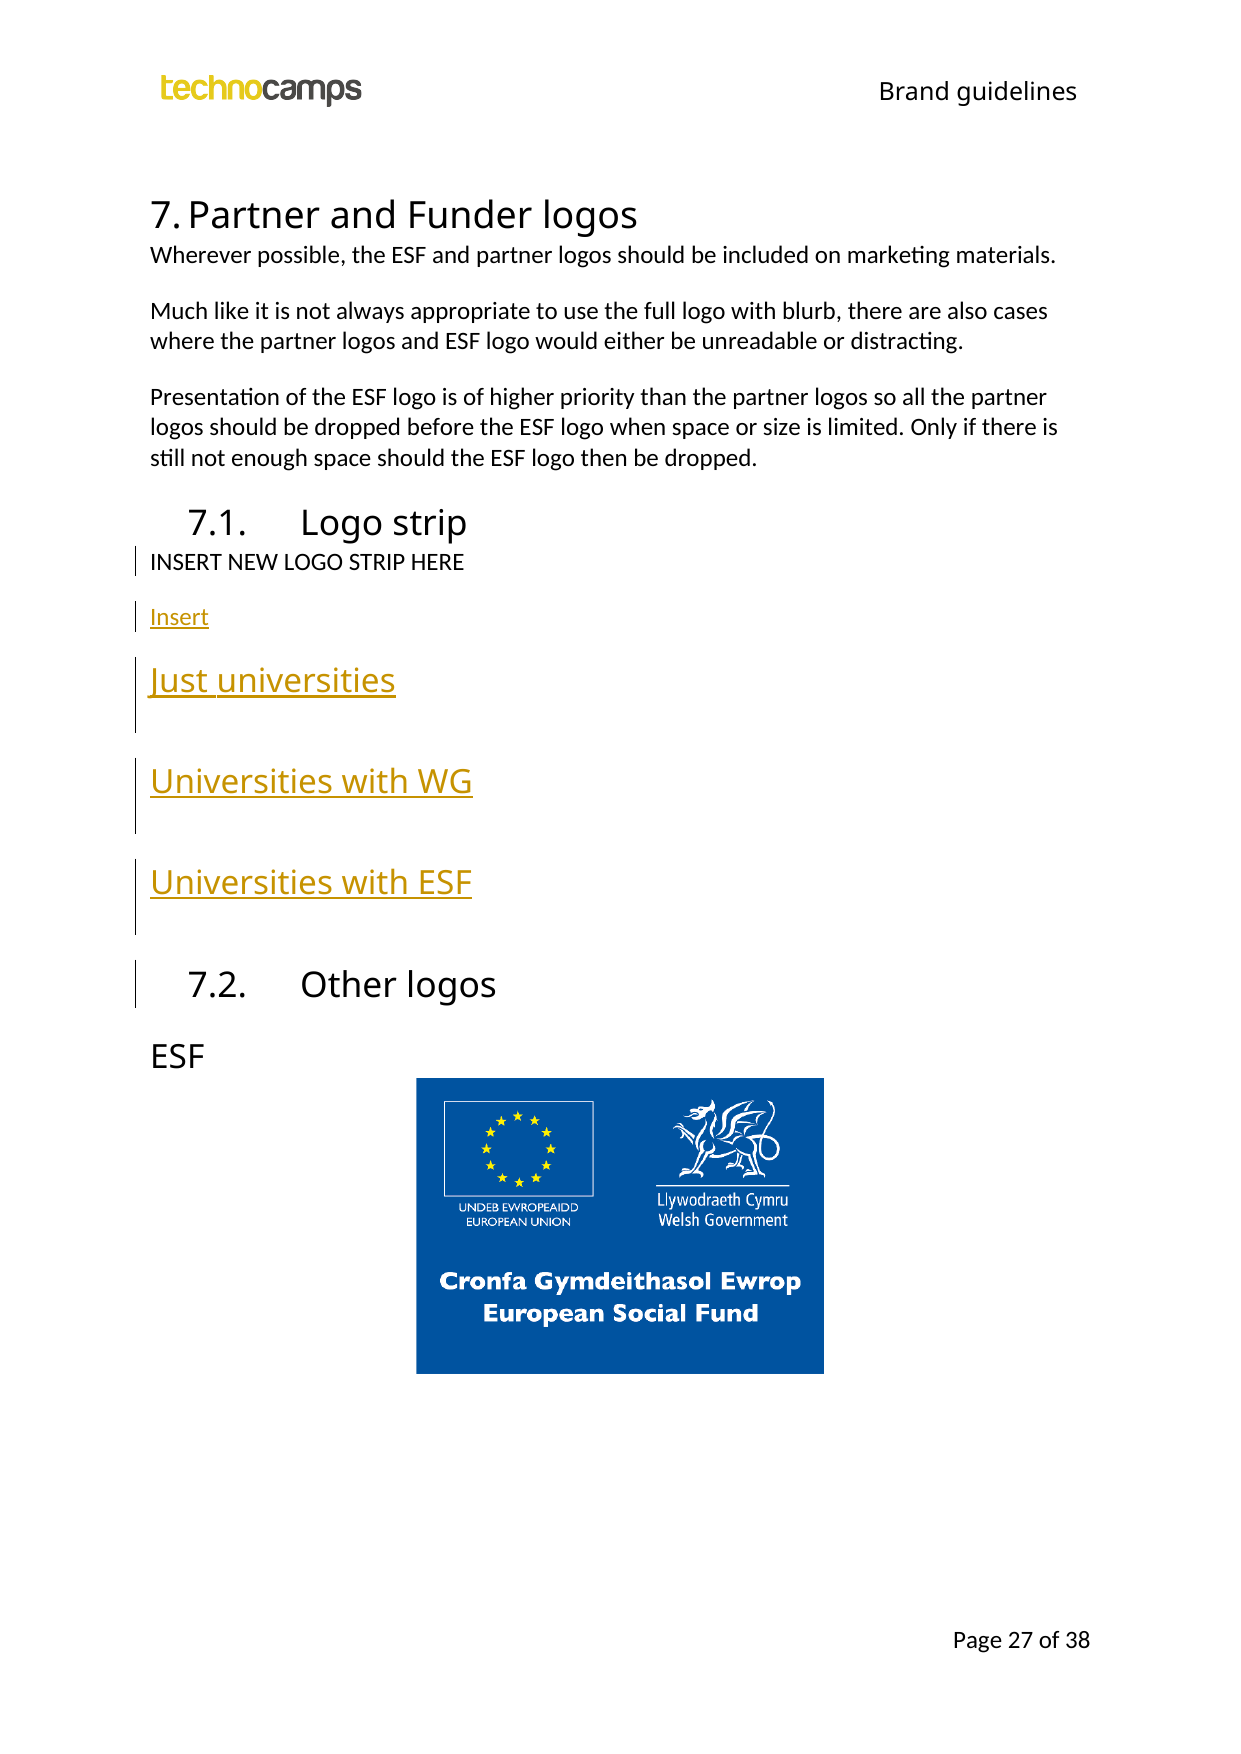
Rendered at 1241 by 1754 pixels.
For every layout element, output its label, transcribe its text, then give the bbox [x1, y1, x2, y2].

text Presentation of the ESF logo is of higher priority than the partner logos so all the partner logos should be dropped before the ESF logo when space or size is limited. Only if there is still not enough space should the ESF logo then be dropped. [150, 381, 1090, 472]
text Much like it is not always appropriate to use the full logo with blurb, there are also cases where the partner logos and ESF logo would either be unreadable or distracting. [150, 295, 1090, 356]
picture [161, 75, 362, 107]
subtitle Logo strip [187, 497, 1090, 546]
subtitle Other logos [187, 959, 1090, 1008]
subtitle ESF [150, 1033, 1090, 1078]
text Wherever possible, the ESF and partner logos should be included on marketing materials. [150, 239, 1090, 270]
picture [416, 1078, 824, 1374]
subtitle Partner and Funder logos [150, 188, 1090, 239]
text INSERT NEW LOGO STRIP HERE [150, 546, 1090, 576]
